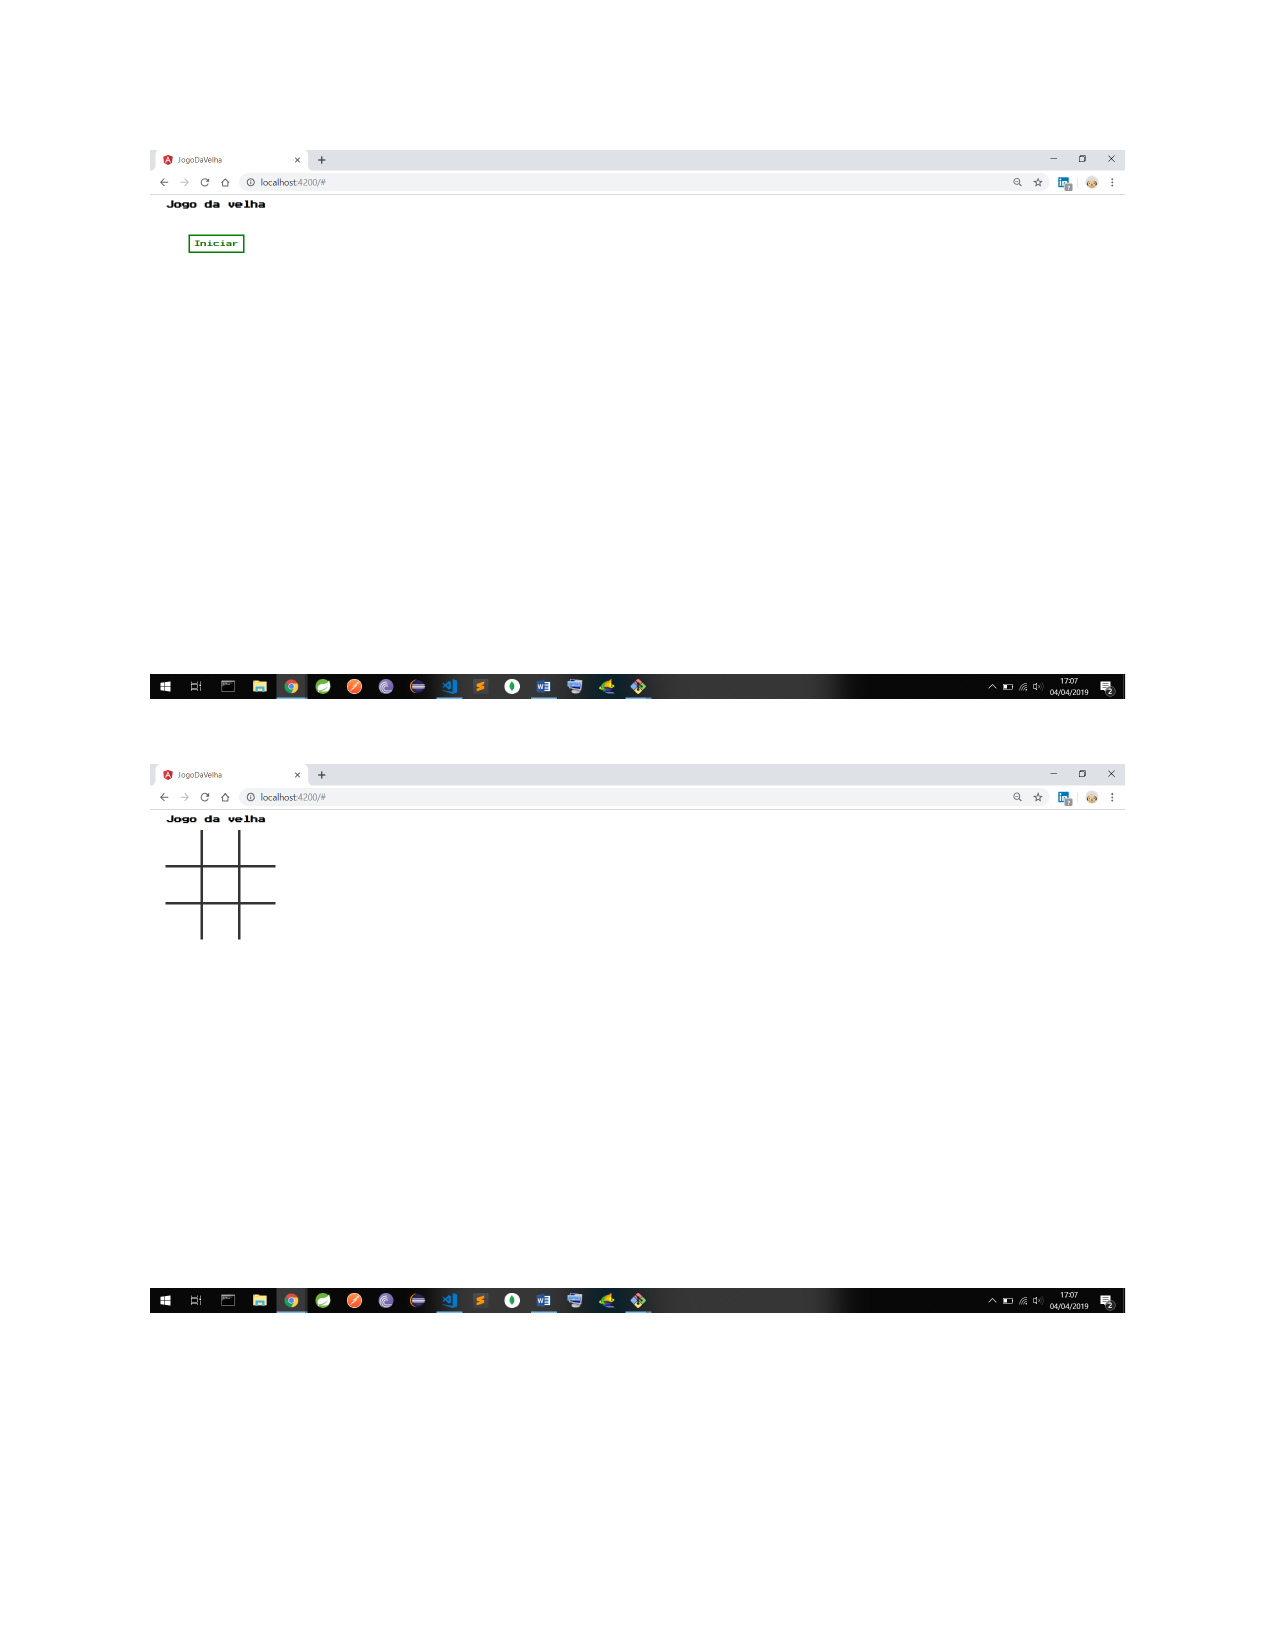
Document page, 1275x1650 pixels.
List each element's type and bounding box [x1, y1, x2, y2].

picture [150, 150, 1125, 699]
picture [150, 764, 1125, 1313]
